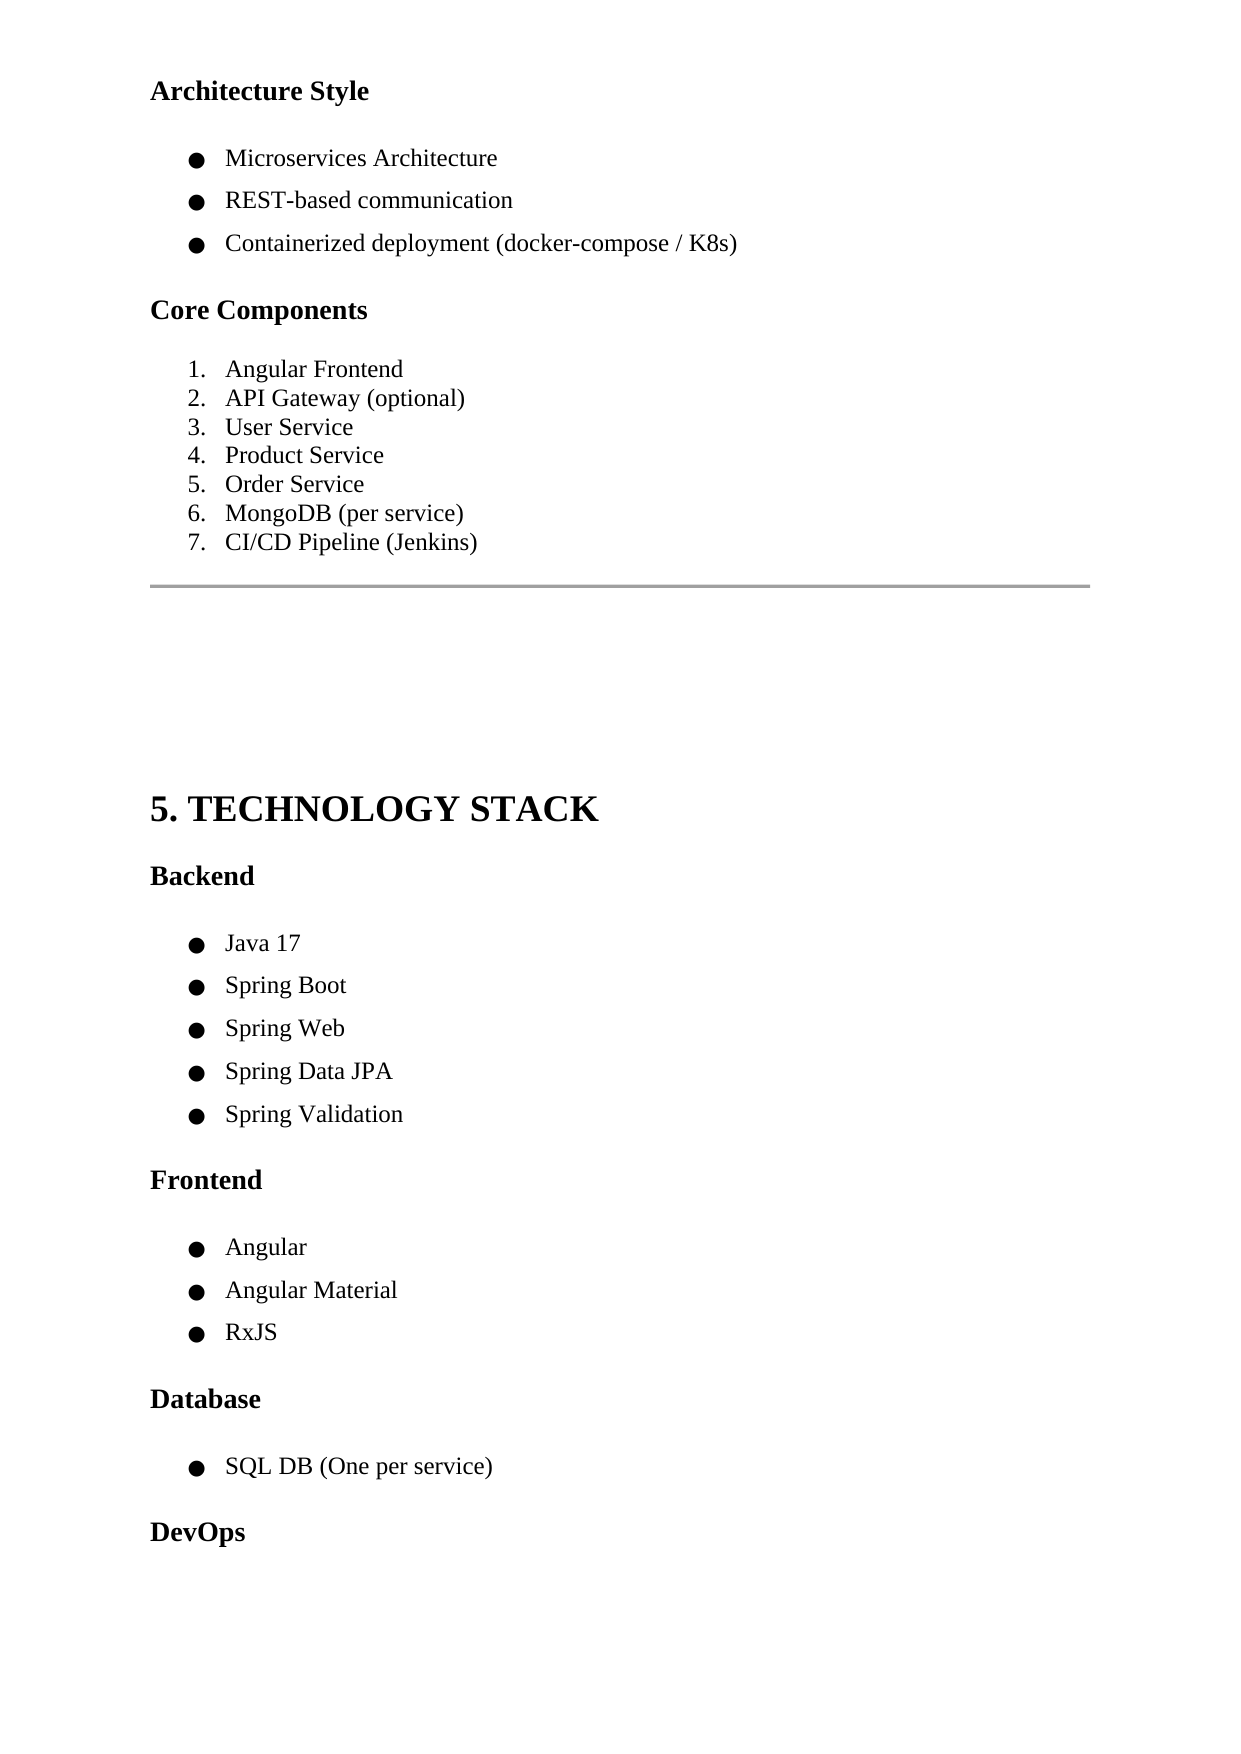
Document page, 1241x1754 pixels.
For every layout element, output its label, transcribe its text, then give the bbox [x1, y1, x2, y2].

list SQL DB (One per service) [187, 1443, 1090, 1486]
list REST-based communication [187, 178, 1090, 221]
list Spring Boot [187, 963, 1090, 1006]
list Angular [187, 1224, 1090, 1267]
list Microservices Architecture [187, 135, 1090, 178]
text Frontend [150, 1163, 1090, 1195]
list Java 17 [187, 920, 1090, 963]
list Spring Validation [187, 1091, 1090, 1134]
list Spring Data JPA [187, 1048, 1090, 1091]
text 5. TECHNOLOGY STACK [150, 786, 1090, 829]
list Product Service [187, 441, 1090, 469]
list Spring Web [187, 1006, 1090, 1048]
list CI/CD Pipeline (Jenkins) [187, 527, 1090, 556]
list RxJS [187, 1310, 1090, 1353]
list MongoDB (per service) [187, 498, 1090, 527]
list Order Service [187, 469, 1090, 498]
text DevOps [150, 1515, 1090, 1548]
list Containerized deployment (docker-compose / K8s) [187, 221, 1090, 263]
text Architecture Style [150, 74, 1090, 106]
text Backend [150, 859, 1090, 891]
text Core Components [150, 293, 1090, 325]
list API Gateway (optional) [187, 383, 1090, 412]
list User Service [187, 412, 1090, 441]
list Angular Material [187, 1267, 1090, 1310]
list Angular Frontend [187, 354, 1090, 383]
text Database [150, 1382, 1090, 1414]
